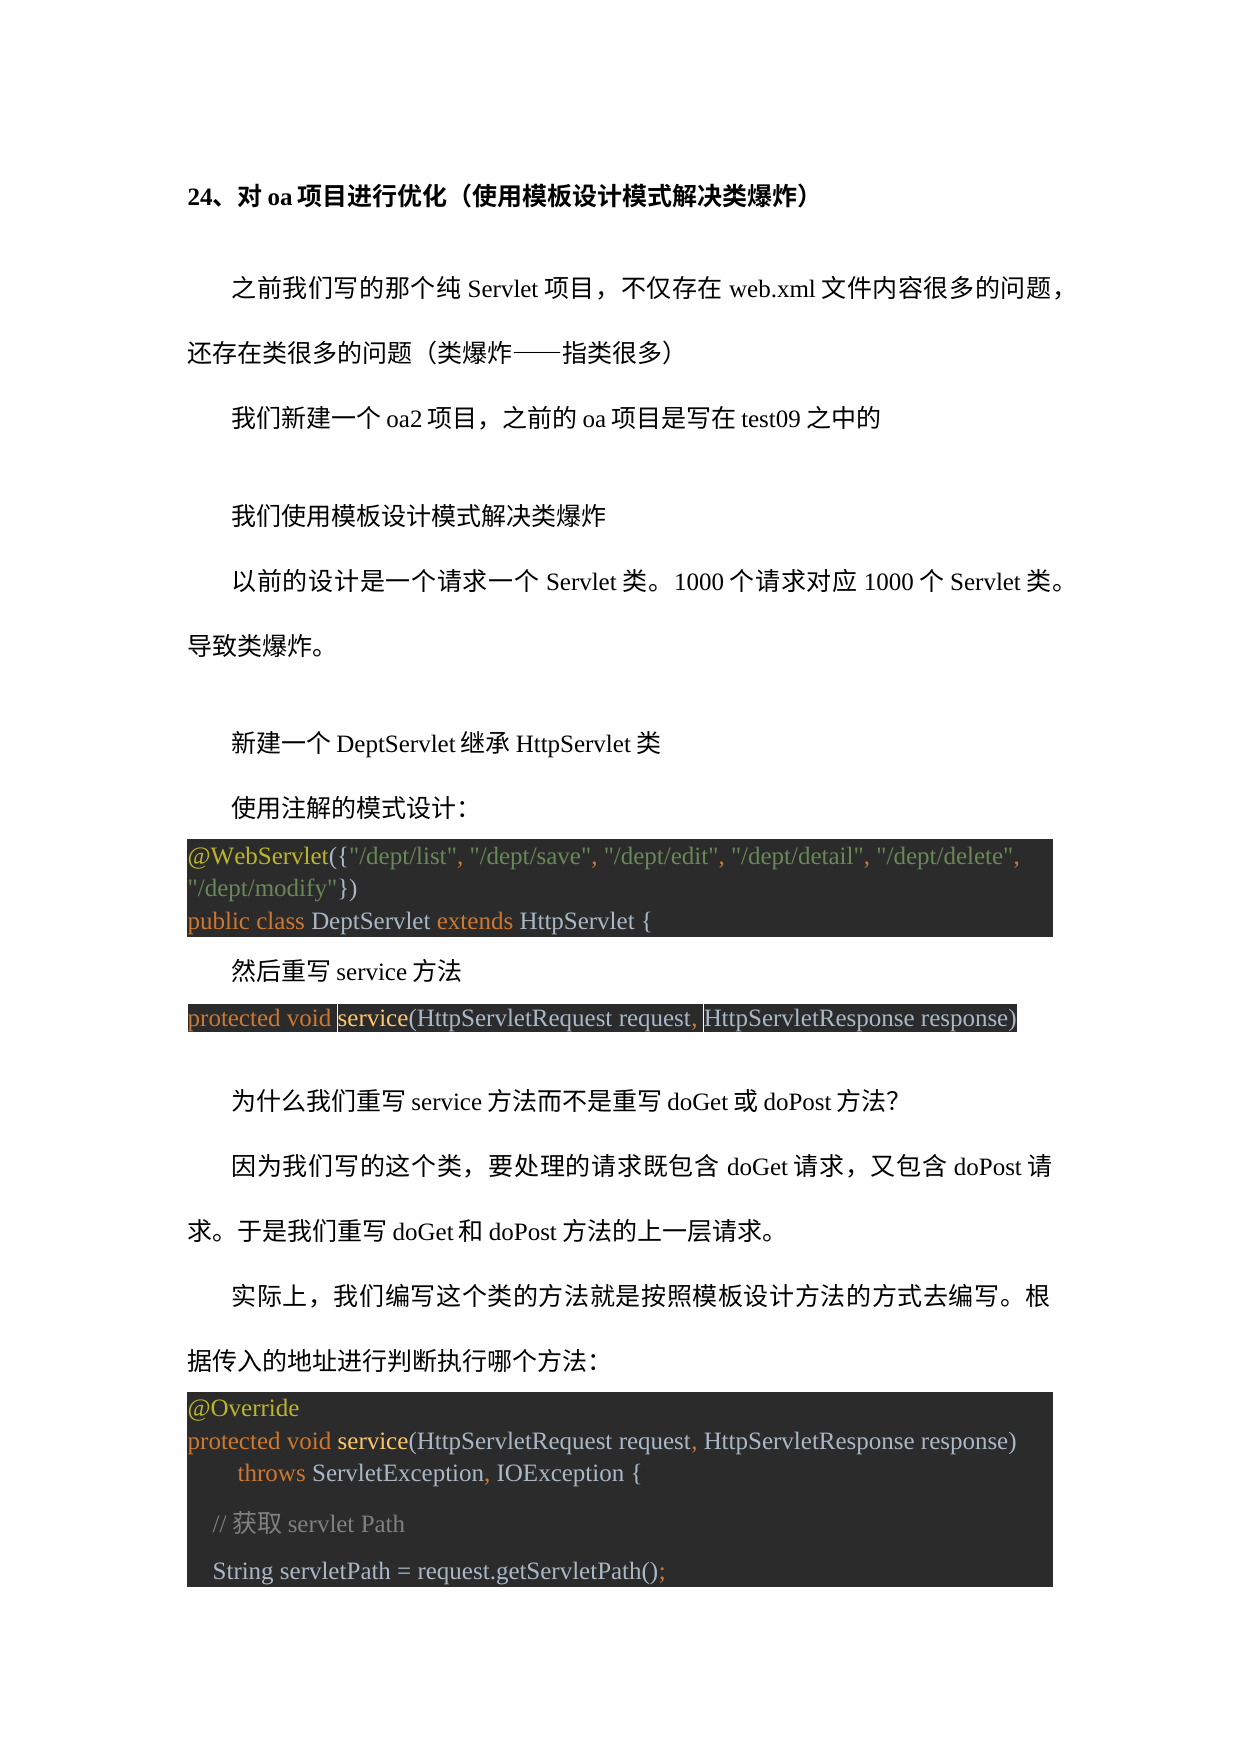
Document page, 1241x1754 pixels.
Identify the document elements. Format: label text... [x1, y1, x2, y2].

text 使用注解的模式设计： [187, 774, 1053, 839]
text 我们使用模板设计模式解决类爆炸 [187, 482, 1053, 547]
text 实际上，我们编写这个类的方法就是按照模板设计方法的方式去编写。根据传入的地址进行判断执行哪个方法： [187, 1262, 1053, 1392]
text 我们新建一个oa2项目，之前的oa项目是写在test09之中的 [187, 384, 1053, 449]
text protected void service(HttpServletRequest request, HttpServletResponse response) [187, 1002, 1053, 1067]
text 因为我们写的这个类，要处理的请求既包含doGet请求，又包含doPost请求。于是我们重写doGet和doPost方法的上一层请求。 [187, 1132, 1053, 1262]
text 为什么我们重写service方法而不是重写doGet或doPost方法？ [187, 1067, 1053, 1132]
text 然后重写service方法 [187, 937, 1053, 1002]
text 以前的设计是一个请求一个Servlet类。1000个请求对应1000个Servlet类。导致类爆炸。 [187, 547, 1053, 677]
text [187, 1392, 1053, 1587]
text @WebServlet({"/dept/list", "/dept/save", "/dept/edit", "/dept/detail", "/dept/delete", "/dept/modify"}) public class DeptServlet extends HttpServlet { [187, 839, 1053, 937]
subtitle 24、对oa项目进行优化（使用模板设计模式解决类爆炸） [187, 162, 1053, 227]
text 新建一个DeptServlet继承HttpServlet类 [187, 709, 1053, 774]
text 之前我们写的那个纯Servlet项目，不仅存在web.xml文件内容很多的问题，还存在类很多的问题（类爆炸——指类很多） [187, 254, 1053, 384]
